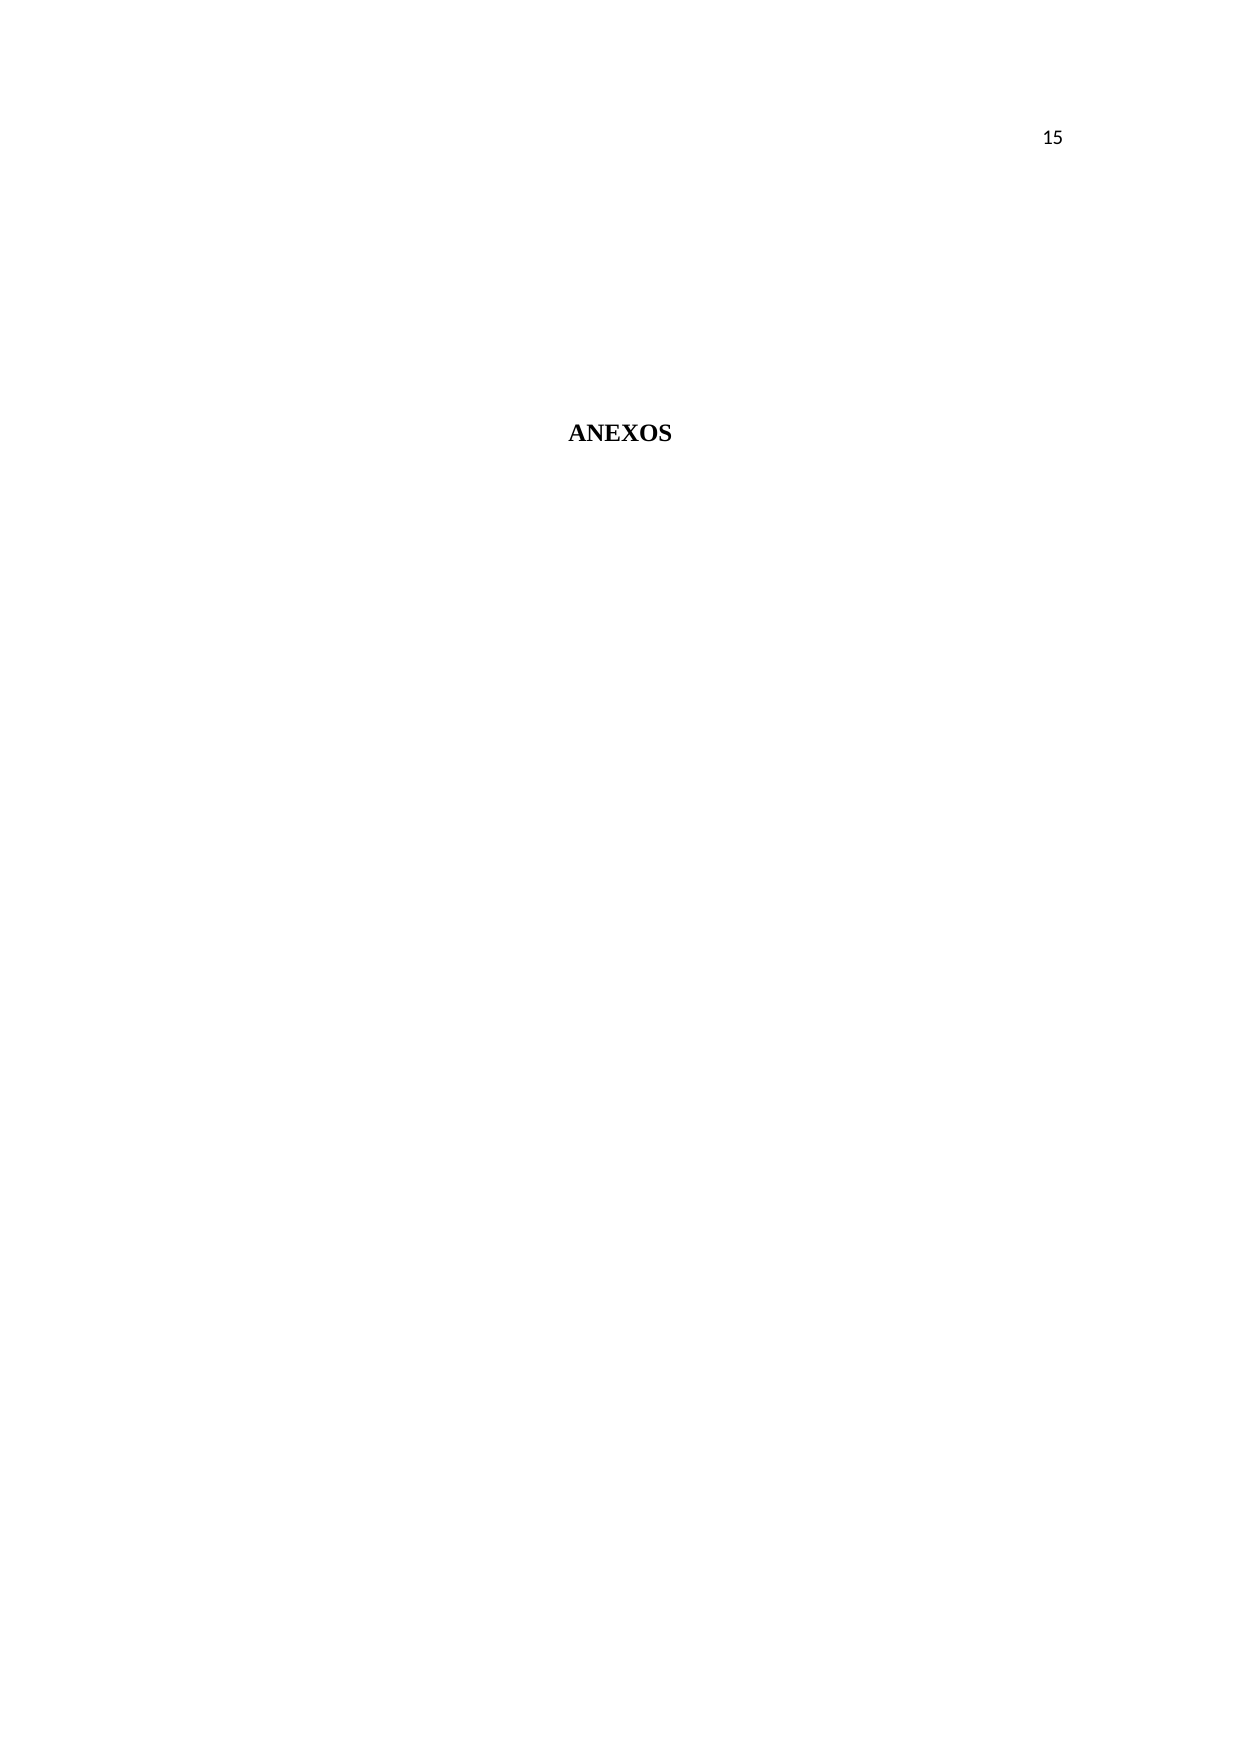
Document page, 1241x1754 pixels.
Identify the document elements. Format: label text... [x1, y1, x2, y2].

text ANEXOS [177, 418, 1063, 446]
